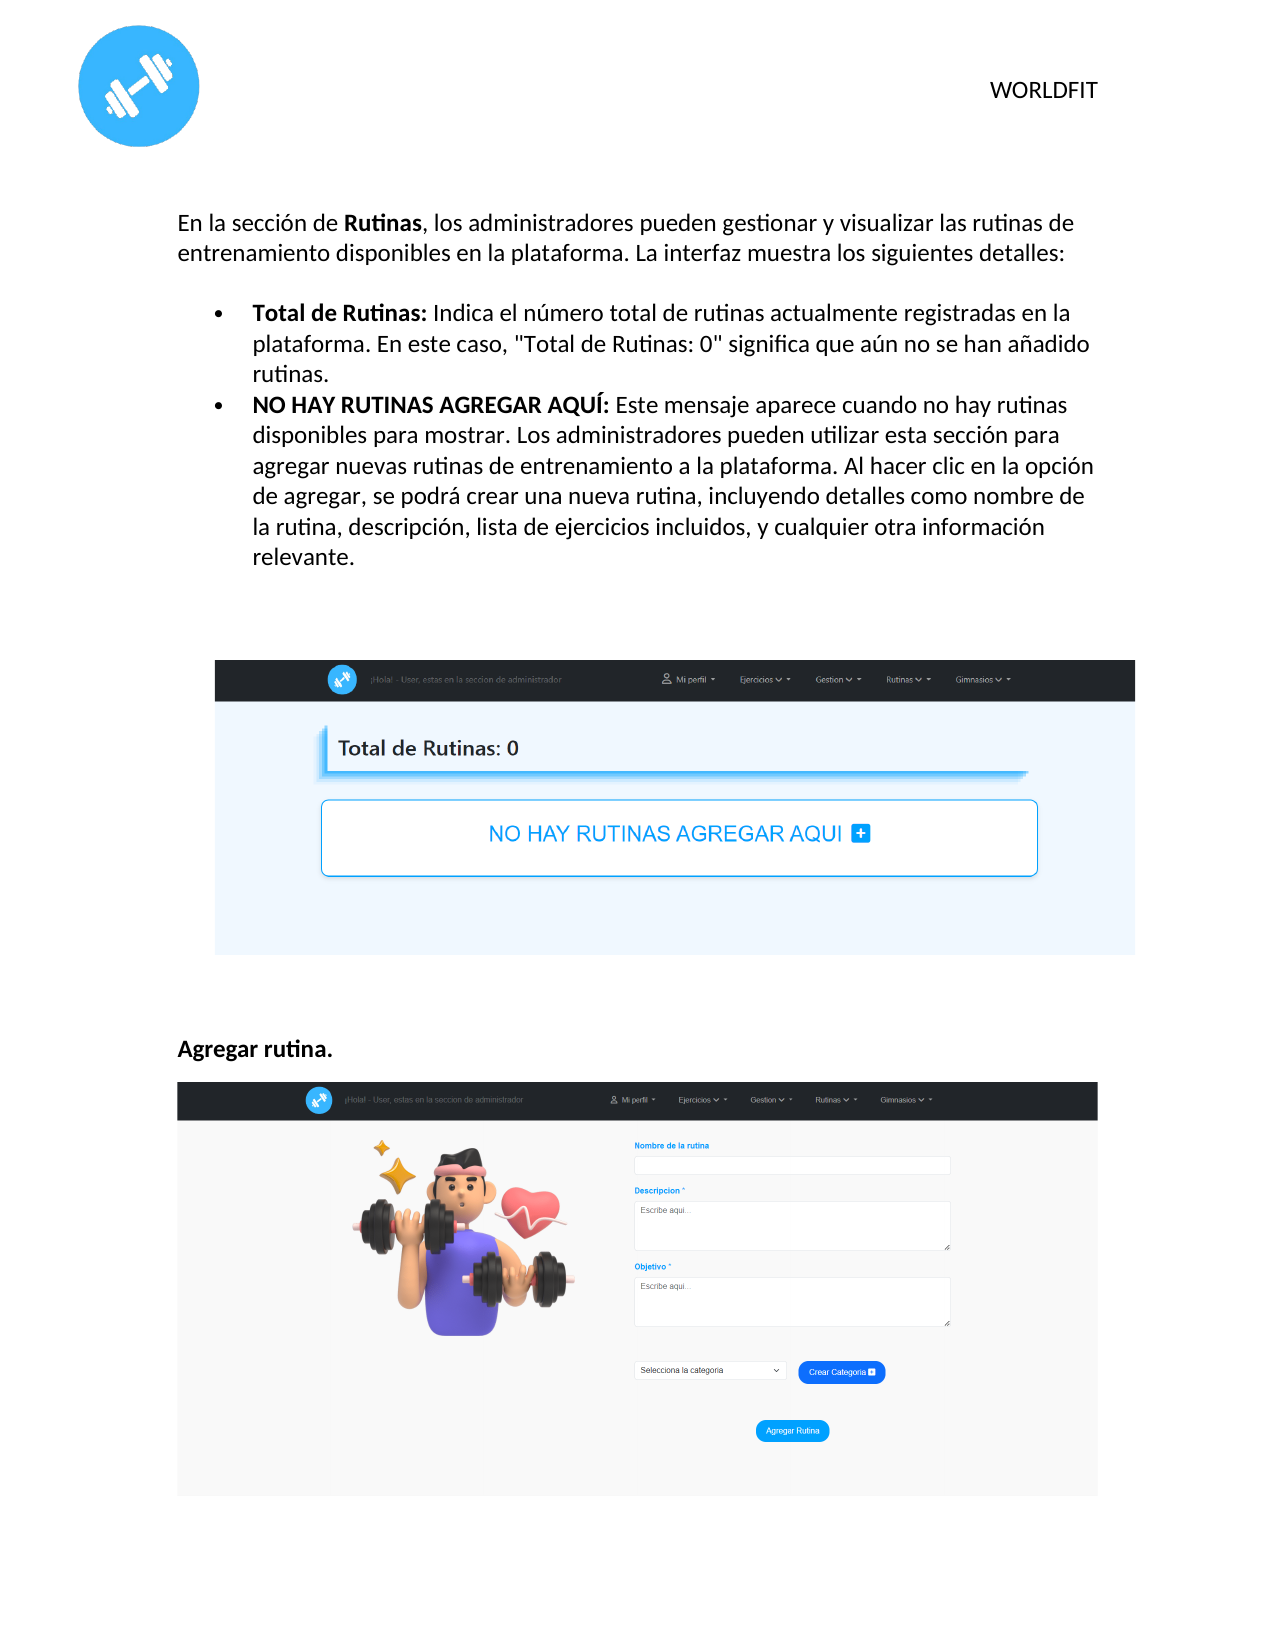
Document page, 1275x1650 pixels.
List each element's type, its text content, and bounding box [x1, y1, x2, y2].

text En la sección de Rutinas, los administradores pueden gestionar y visualizar las rutinas de entrenamiento disponibles en la plataforma. La interfaz muestra los siguientes detalles: [177, 207, 1098, 268]
text Agregar rutina. [177, 1033, 1098, 1063]
picture [214, 660, 1136, 955]
list NO HAY RUTINAS AGREGAR AQUÍ: Este mensaje aparece cuando no hay rutinas disponibles para mostrar. Los administradores pueden utilizar esta sección para agregar nuevas rutinas de entrenamiento a la plataforma. Al hacer clic en la opción de agregar, se podrá crear una nueva rutina, incluyendo detalles como nombre de la rutina, descripción, lista de ejercicios incluidos, y cualquier otra información relevante. [215, 389, 1098, 572]
picture [77, 25, 200, 147]
list Total de Rutinas: Indica el número total de rutinas actualmente registradas en la plataforma. En este caso, "Total de Rutinas: 0" significa que aún no se han añadido rutinas. [215, 297, 1098, 389]
picture [177, 1082, 1098, 1496]
